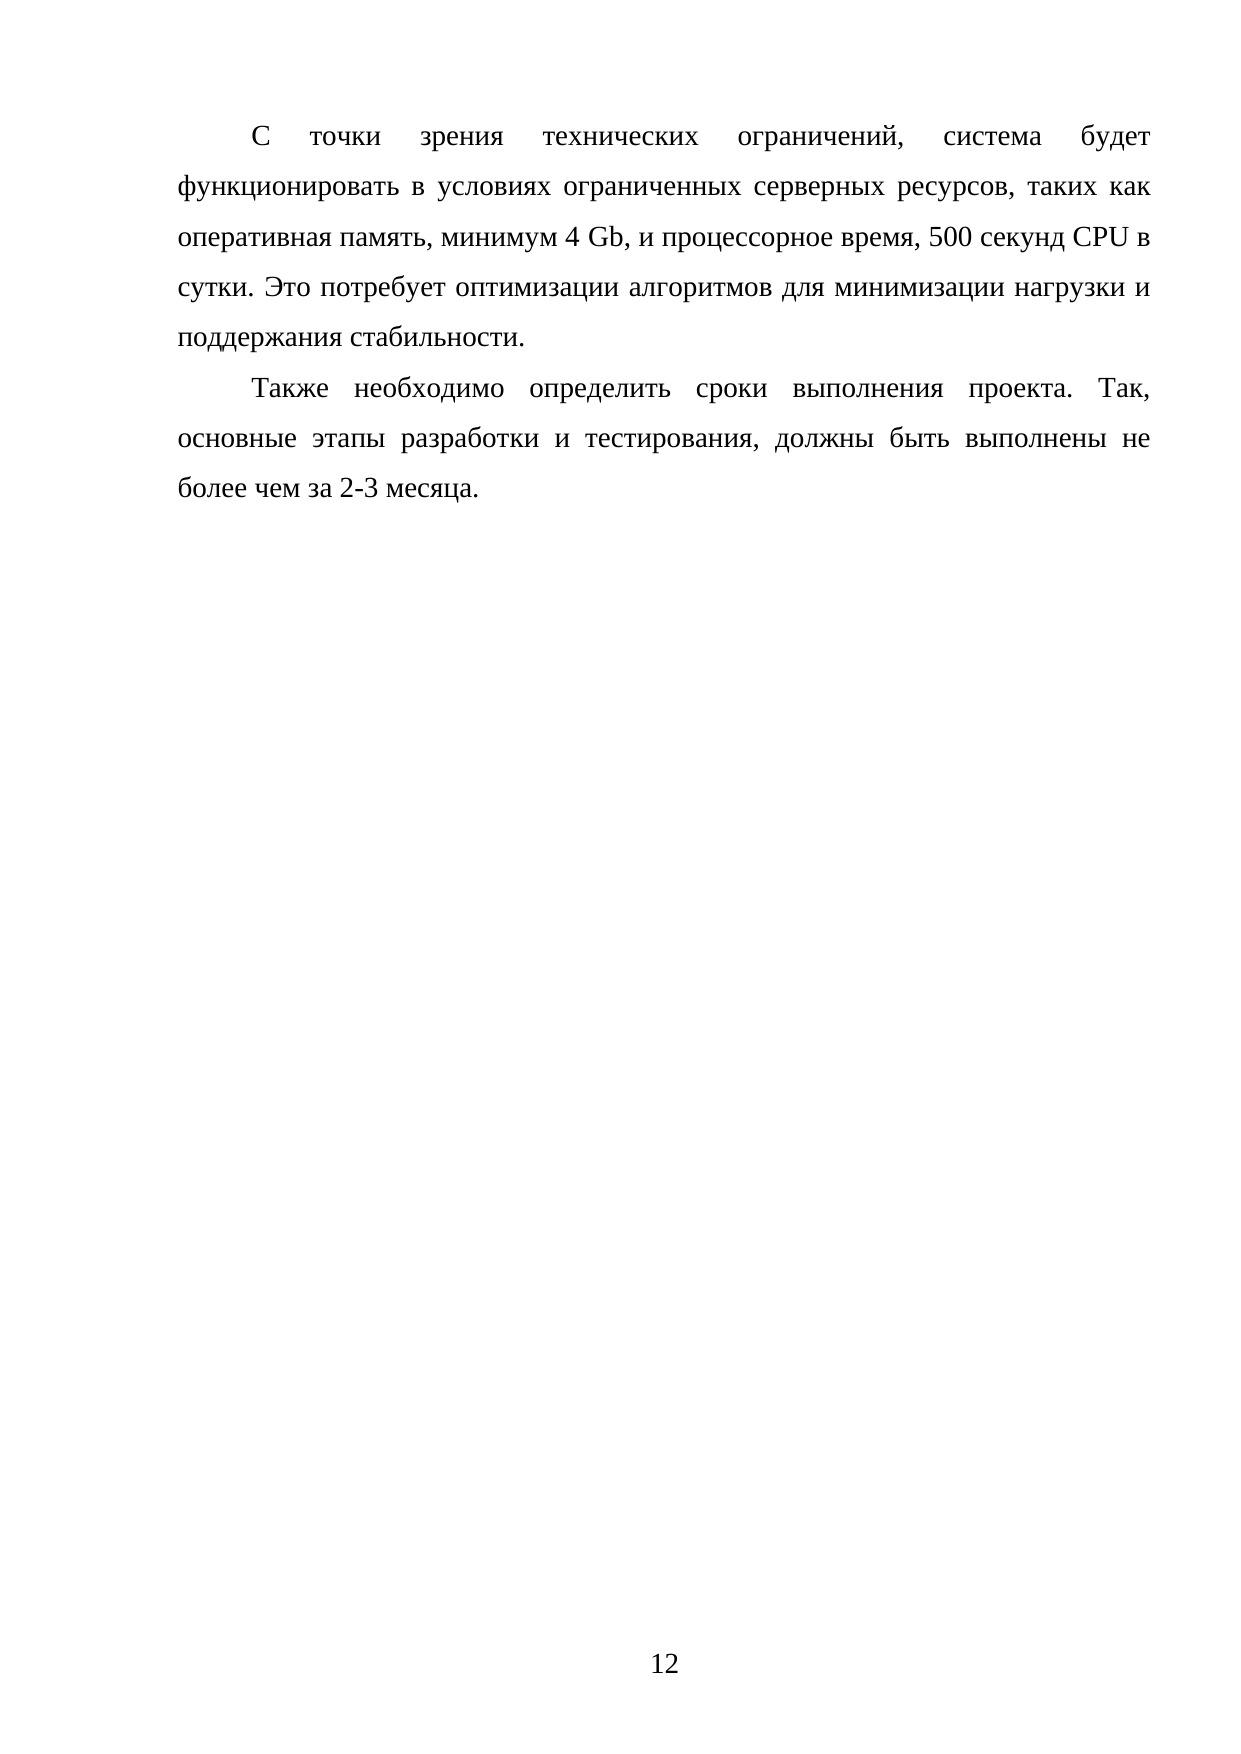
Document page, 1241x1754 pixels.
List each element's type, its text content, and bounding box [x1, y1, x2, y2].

text Также необходимо определить сроки выполнения проекта. Так, основные этапы разработки и тестирования, должны быть выполнены не более чем за 2-3 месяца. [177, 370, 1152, 504]
text С точки зрения технических ограничений, система будет функционировать в условиях ограниченных серверных ресурсов, таких как оперативная память, минимум 4 Gb, и процессорное время, 500 секунд CPU в сутки. Это потребует оптимизации алгоритмов для минимизации нагрузки и поддержания стабильности. [177, 118, 1152, 353]
